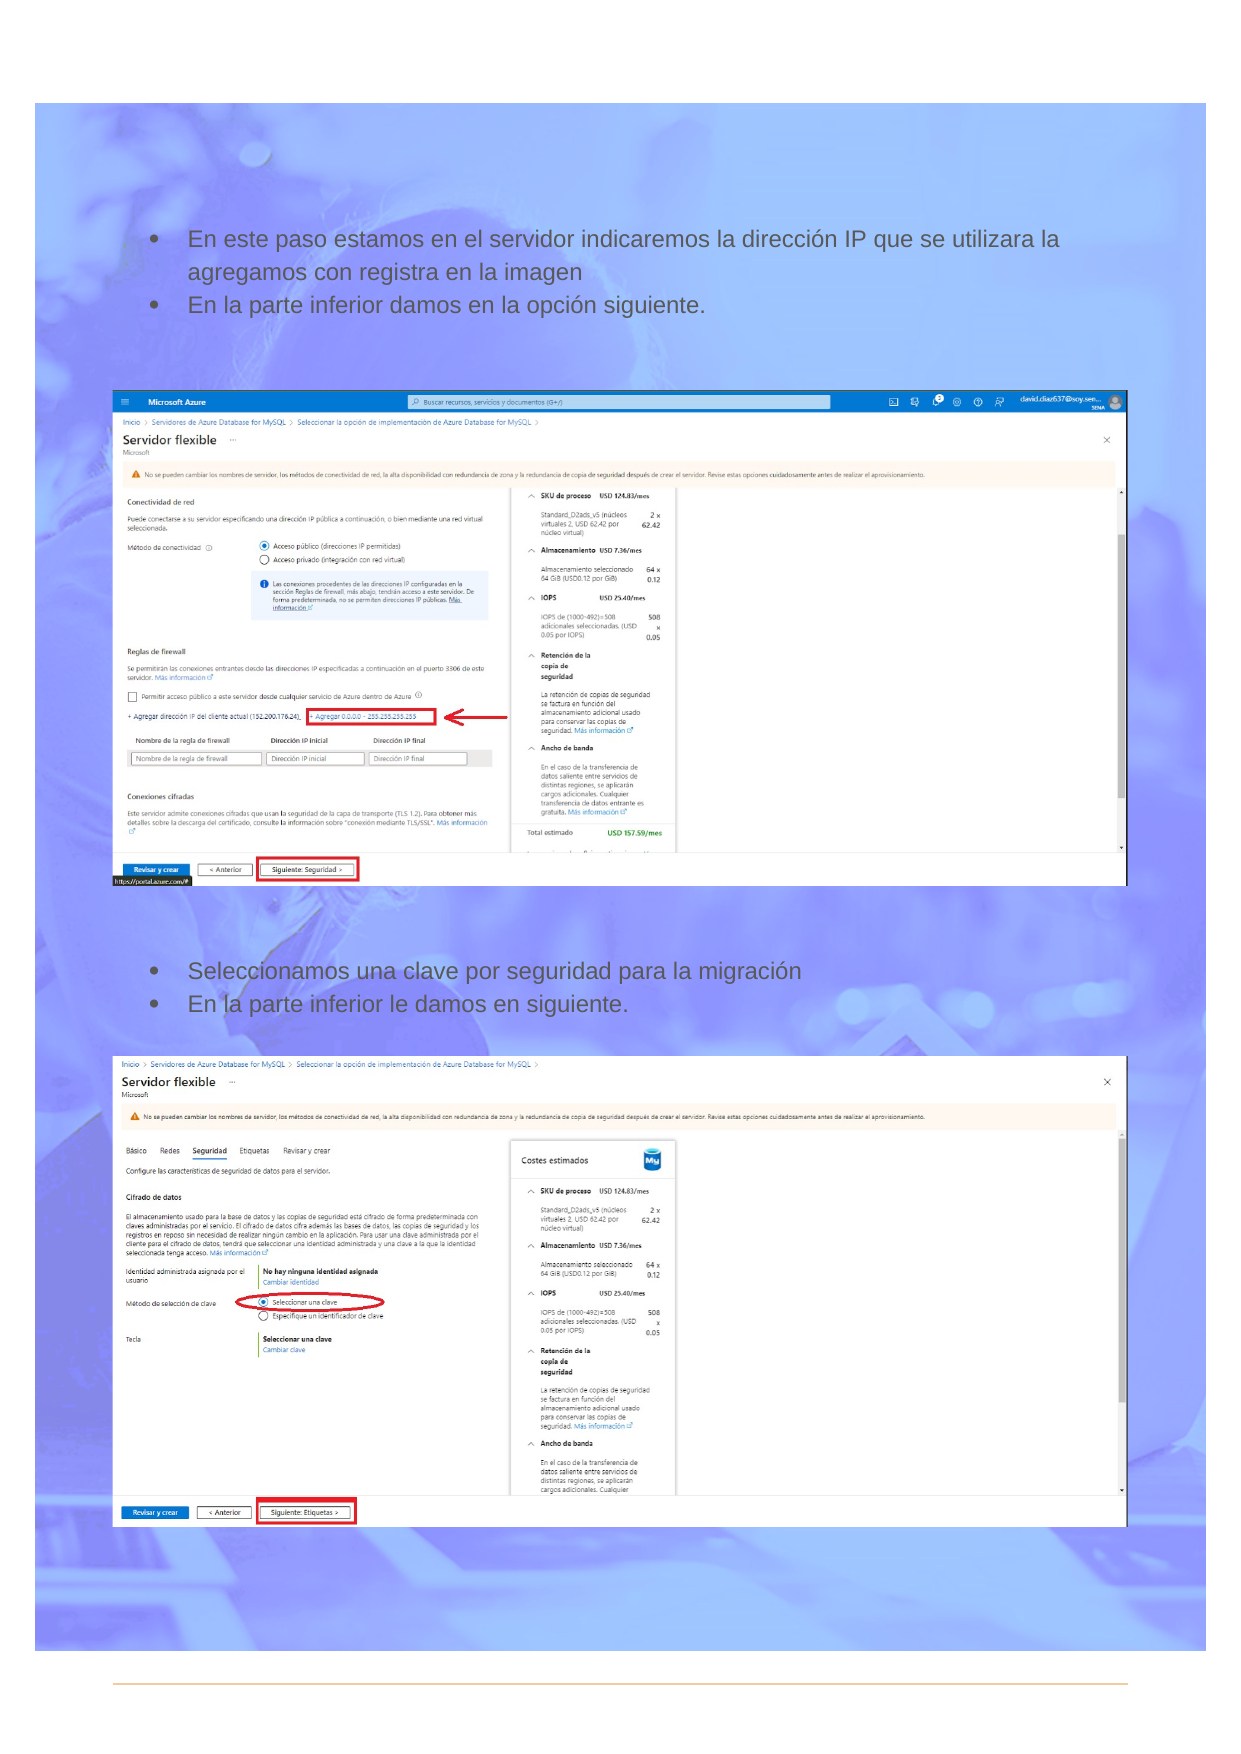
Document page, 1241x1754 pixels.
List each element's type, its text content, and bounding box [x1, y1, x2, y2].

list En este paso estamos en el servidor indicaremos la dirección IP que se utilizara la agregamos con registra en la imagen [150, 225, 1128, 286]
picture [112, 1056, 1128, 1527]
picture [112, 390, 1128, 886]
list En la parte inferior le damos en siguiente. [150, 990, 1128, 1018]
list Seleccionamos una clave por seguridad para la migración [150, 957, 1128, 984]
list En la parte inferior damos en la opción siguiente. [150, 291, 1128, 319]
